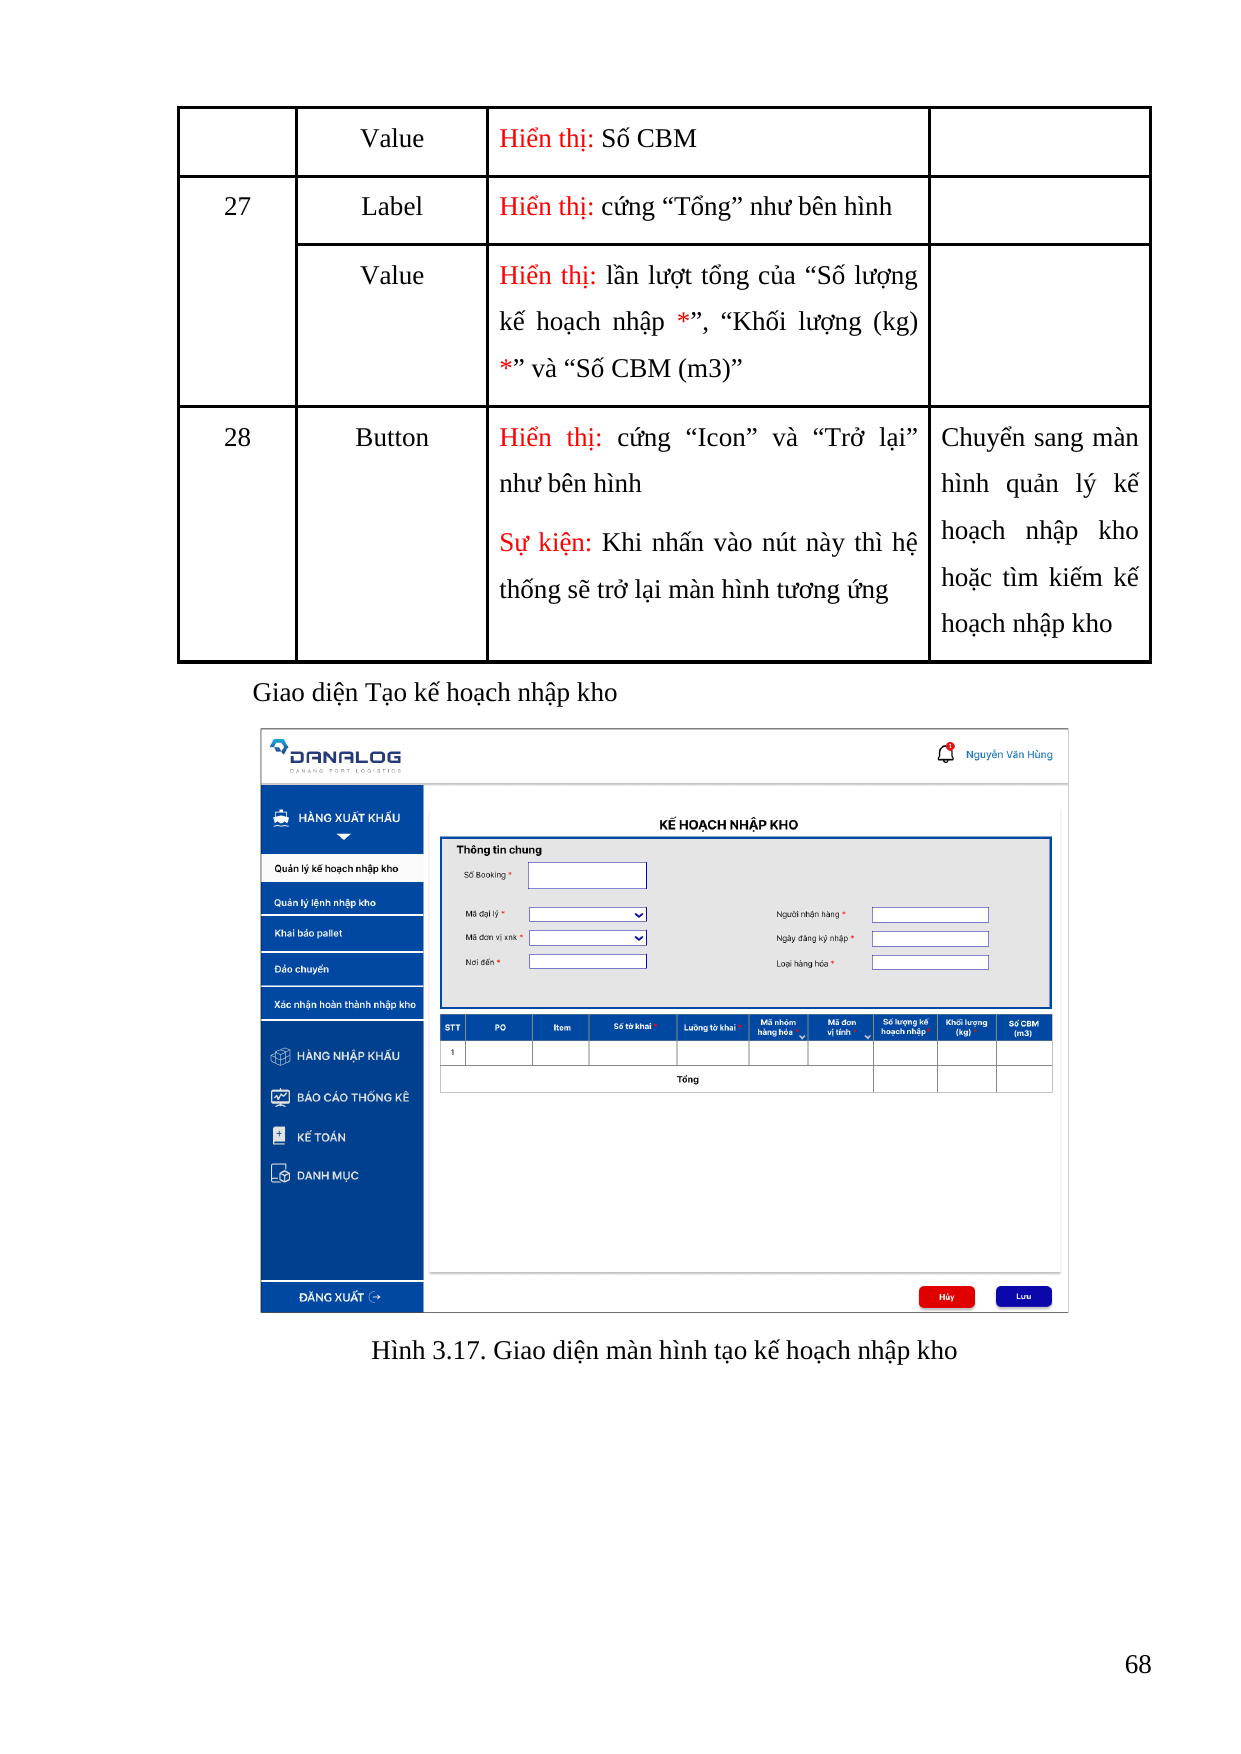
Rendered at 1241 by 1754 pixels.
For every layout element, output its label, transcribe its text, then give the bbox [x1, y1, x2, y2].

table_cell [931, 178, 1149, 243]
text Giao diện Tạo kế hoạch nhập kho [177, 676, 1152, 707]
table_cell Value [298, 109, 486, 175]
picture [260, 728, 1069, 1313]
table_cell Hiển thị: cứng “Tổng” như bên hình [489, 178, 928, 243]
table_cell Chuyển sang màn hình quản lý kế hoạch nhập kho hoặc tìm kiếm kế hoạch nhập kho [931, 408, 1149, 660]
table_cell Value [298, 246, 486, 405]
table_cell 28 [180, 408, 295, 660]
table_cell 26 [180, 109, 295, 175]
table_cell Hiển thị: cứng “Icon” và “Trở lại” như bên hình Sự kiện: Khi nhấn vào nút này thì hệ thống sẽ trở lại màn hình tương ứng [489, 408, 928, 660]
table_cell 27 [180, 178, 295, 405]
table_cell Hiển thị: Số CBM [489, 109, 928, 175]
table_cell Hiển thị: lần lượt tổng của “Số lượng kế hoạch nhập *”, “Khối lượng (kg) *” và “Số CBM (m3)” [489, 246, 928, 405]
table_cell Label [298, 178, 486, 243]
table_cell Button [298, 408, 486, 660]
table_cell [931, 109, 1149, 175]
table_cell [931, 246, 1149, 405]
